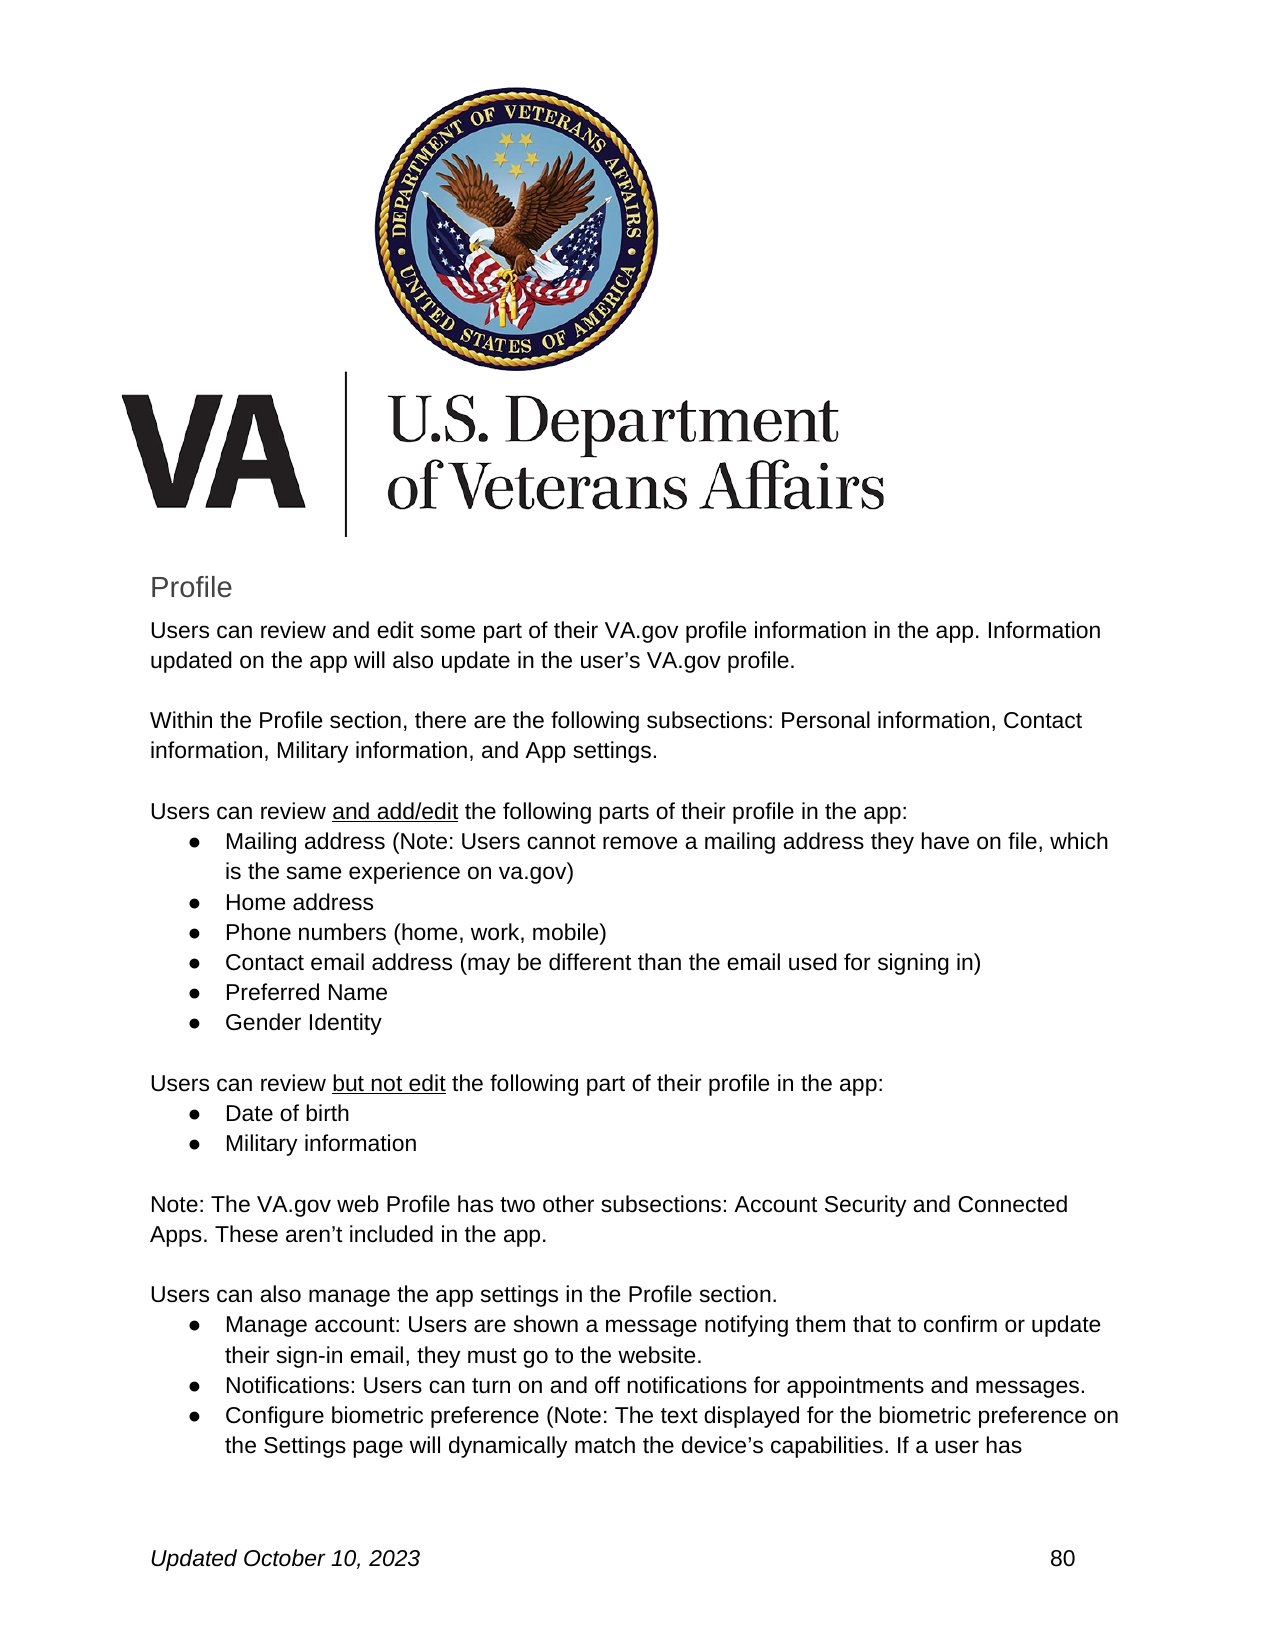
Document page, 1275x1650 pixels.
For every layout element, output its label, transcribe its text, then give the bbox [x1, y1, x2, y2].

subtitle Profile [150, 570, 1125, 603]
text Users can review and edit some part of their VA.gov profile information in the app. Information updated on the app will also update in the user’s VA.gov profile. [150, 617, 1125, 673]
list Preferred Name [187, 979, 1125, 1005]
picture [121, 75, 884, 537]
list Manage account: Users are shown a message notifying them that to confirm or update their sign-in email, they must go to the website. [187, 1311, 1125, 1368]
text Note: The VA.gov web Profile has two other subsections: Account Security and Connected Apps. These aren’t included in the app. [150, 1191, 1125, 1247]
list Notifications: Users can turn on and off notifications for appointments and messages. [187, 1372, 1125, 1398]
text Users can also manage the app settings in the Profile section. [150, 1281, 1125, 1307]
list Date of birth [187, 1100, 1125, 1126]
text Users can review but not edit the following part of their profile in the app: [150, 1070, 1125, 1096]
list Military information [187, 1130, 1125, 1156]
list Phone numbers (home, work, mobile) [187, 919, 1125, 945]
text Within the Profile section, there are the following subsections: Personal information, Contact information, Military information, and App settings. [150, 707, 1125, 764]
list Configure biometric preference (Note: The text displayed for the biometric preference on the Settings page will dynamically match the device’s capabilities. If a user has biometrics completely turned off on their device, they will not see any biometric preferences.) [187, 1402, 1125, 1458]
list Gender Identity [187, 1009, 1125, 1036]
list Mailing address (Note: Users cannot remove a mailing address they have on file, which is the same experience on va.gov) [187, 828, 1125, 884]
list Home address [187, 888, 1125, 915]
list Contact email address (may be different than the email used for signing in) [187, 949, 1125, 975]
text Users can review and add/edit the following parts of their profile in the app: [150, 798, 1125, 824]
